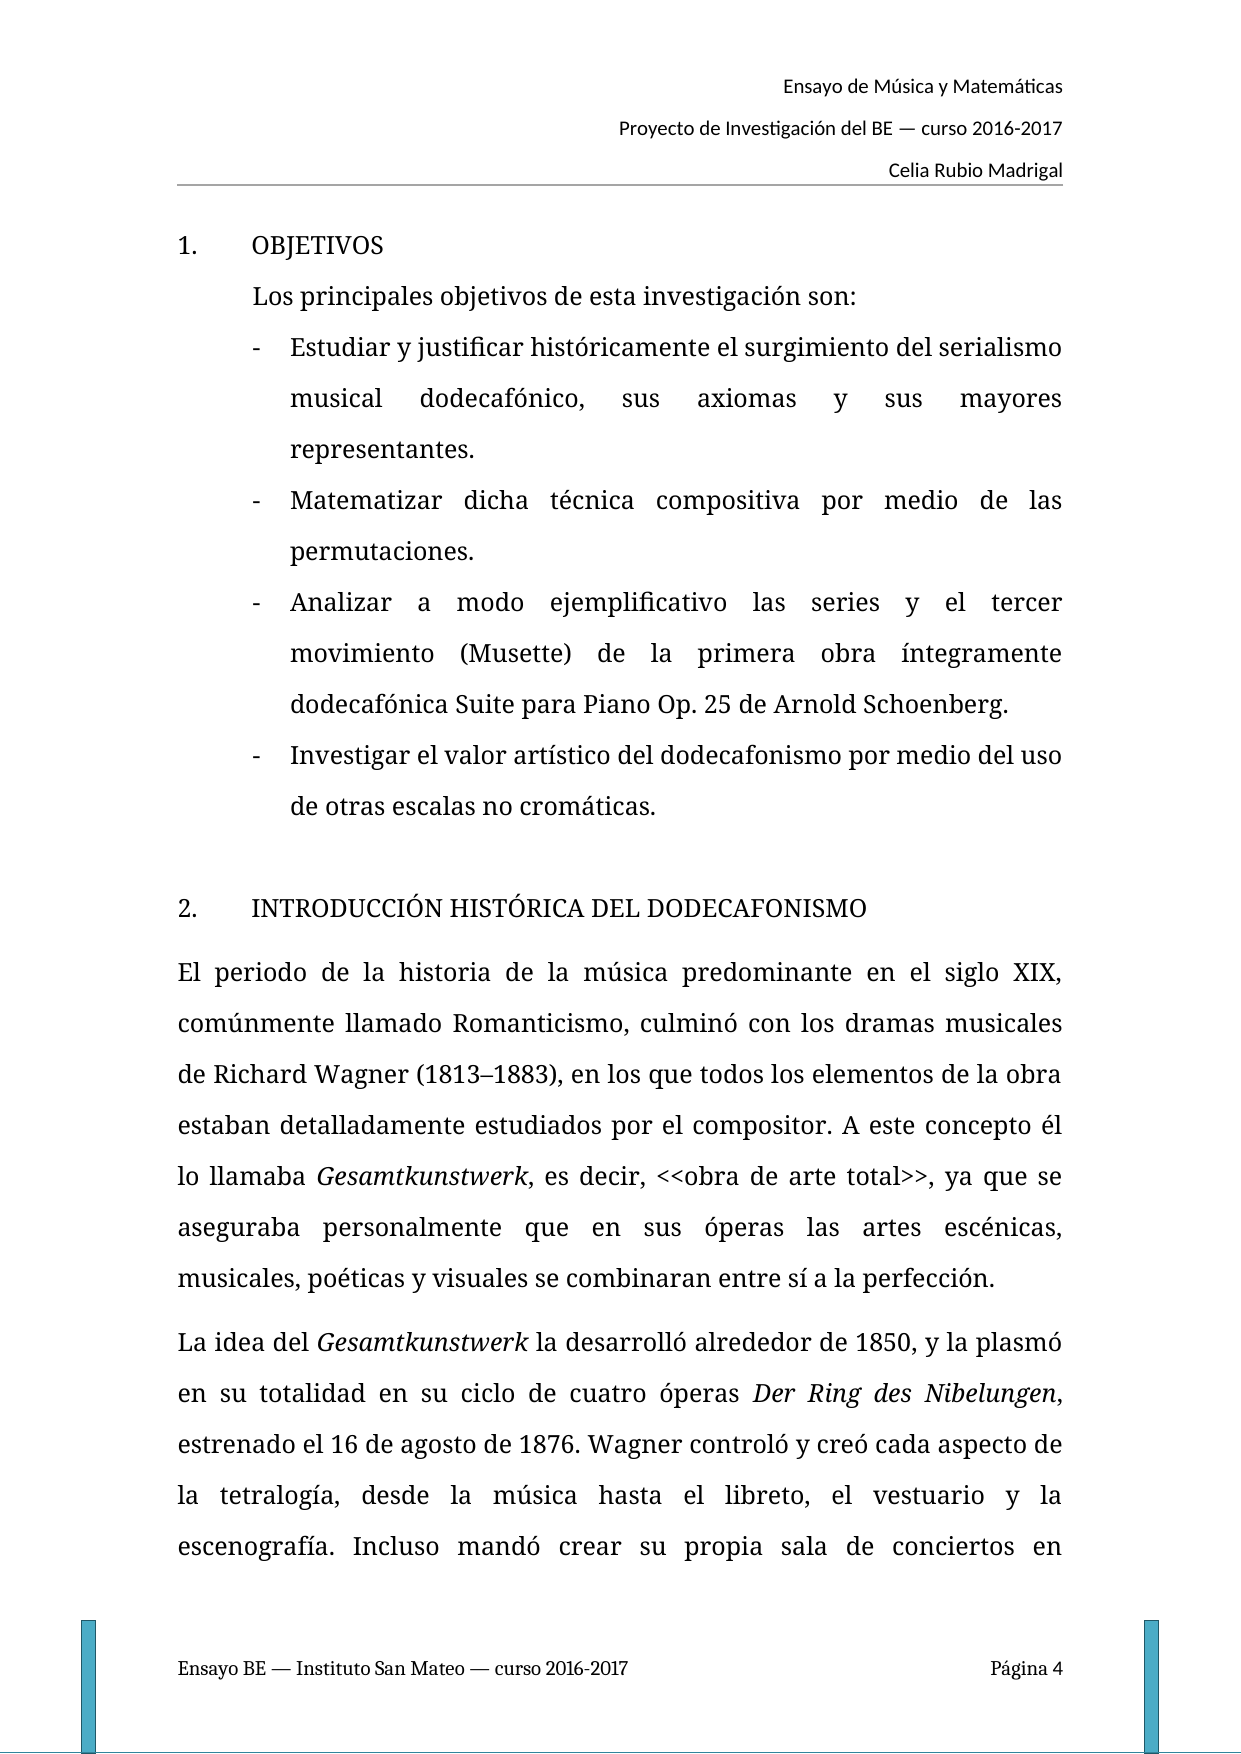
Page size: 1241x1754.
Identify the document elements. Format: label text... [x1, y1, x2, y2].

list Los principales objetivos de esta investigación son: [252, 278, 1063, 312]
list OBJETIVOS [177, 227, 1063, 261]
list Estudiar y justificar históricamente el surgimiento del serialismo musical dodecafónico, sus axiomas y sus mayores representantes. [252, 329, 1063, 466]
text El periodo de la historia de la música predominante en el siglo XIX, comúnmente llamado Romanticismo, culminó con los dramas musicales de Richard Wagner (1813–1883), en los que todos los elementos de la obra estaban detalladamente estudiados por el compositor. A este concepto él lo llamaba Gesamtkunstwerk, es decir, <<obra de arte total>>, ya que se aseguraba personalmente que en sus óperas las artes escénicas, musicales, poéticas y visuales se combinaran entre sí a la perfección. [177, 954, 1063, 1295]
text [177, 1324, 1063, 1562]
list Analizar a modo ejemplificativo las series y el tercer movimiento (Musette) de la primera obra íntegramente dodecafónica Suite para Piano Op. 25 de Arnold Schoenberg. [252, 584, 1063, 721]
list Investigar el valor artístico del dodecafonismo por medio del uso de otras escalas no cromáticas. [252, 738, 1063, 823]
list INTRODUCCIÓN HISTÓRICA DEL DODECAFONISMO [177, 891, 1063, 925]
list Matematizar dicha técnica compositiva por medio de las permutaciones. [252, 482, 1063, 568]
